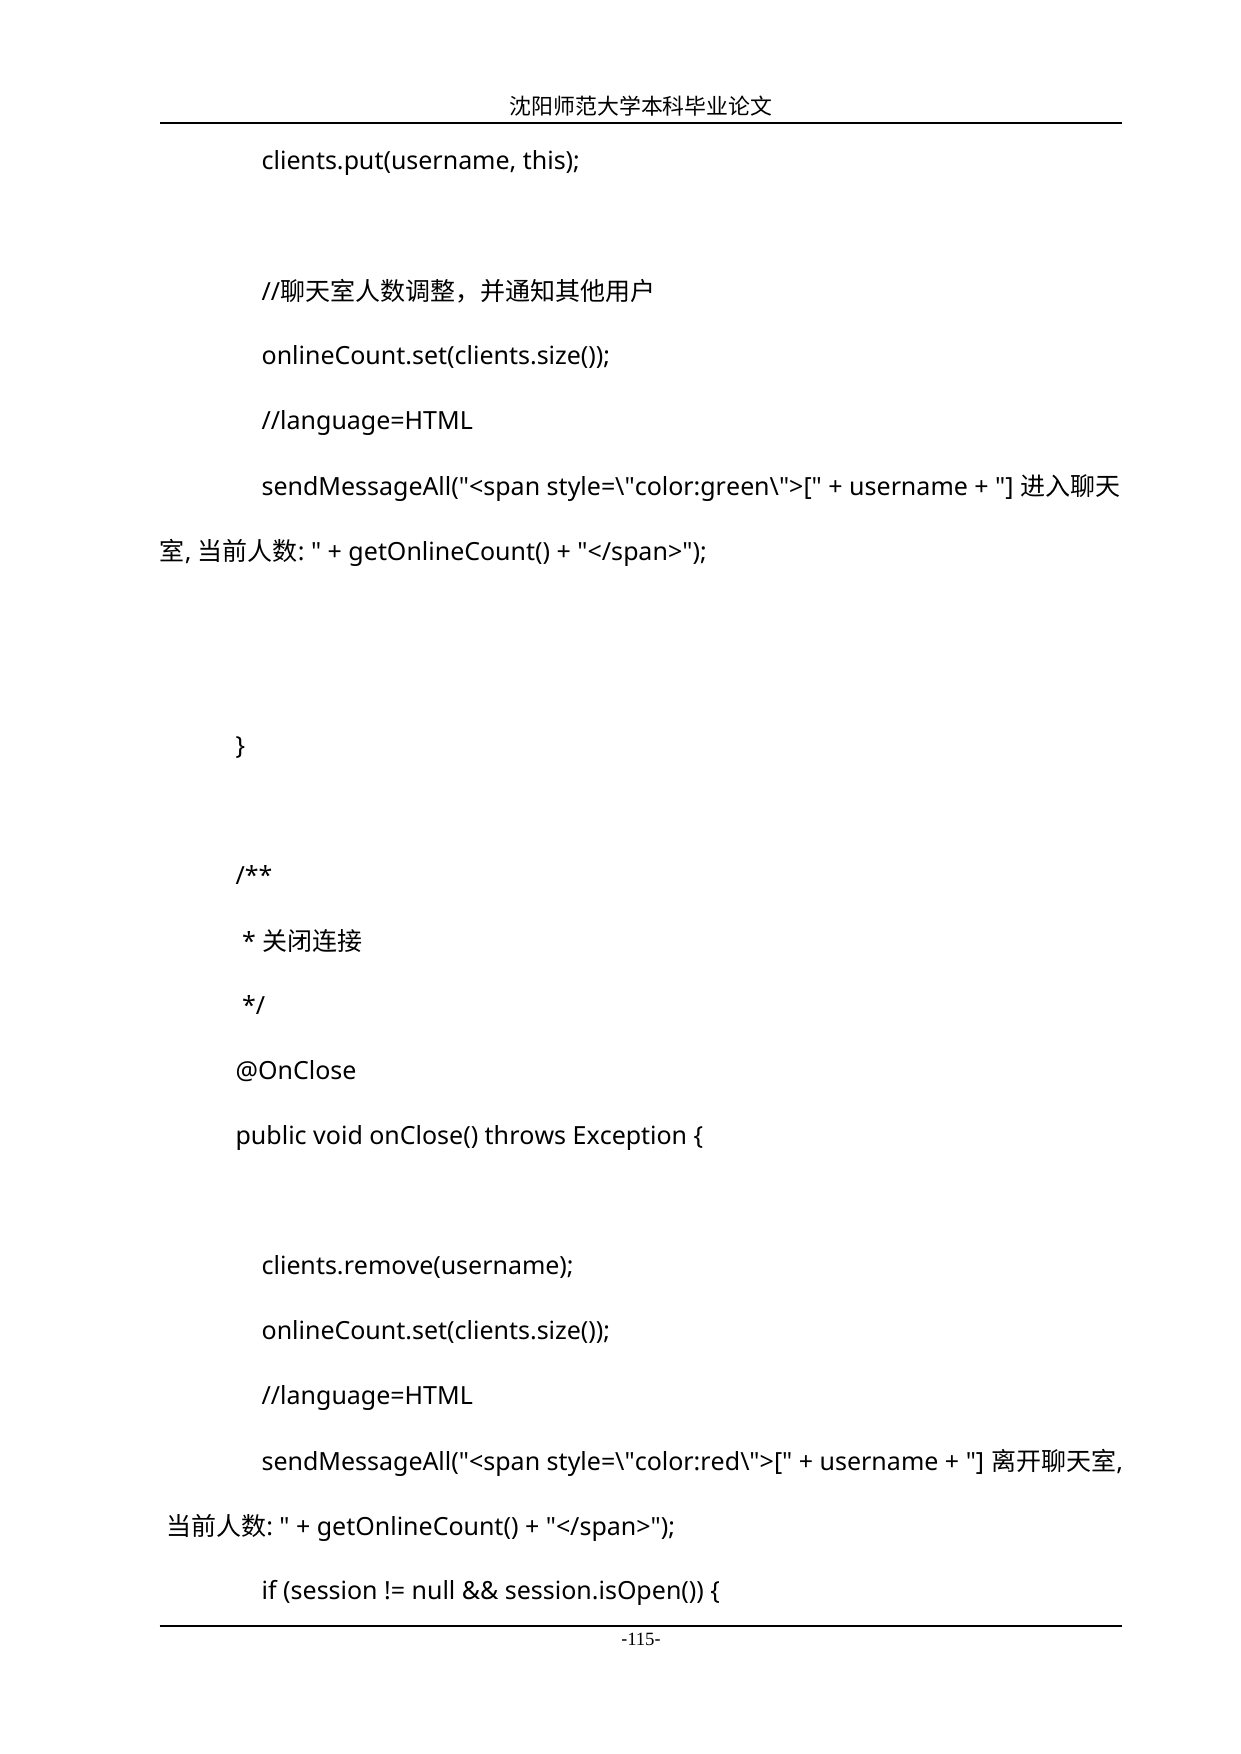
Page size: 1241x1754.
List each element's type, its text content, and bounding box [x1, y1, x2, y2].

text onlineCount.set(clients.size()); [159, 322, 1122, 387]
text //language=HTML [159, 1362, 1122, 1427]
text onlineCount.set(clients.size()); [159, 1297, 1122, 1362]
text //聊天室人数调整，并通知其他用户 [159, 257, 1122, 322]
text clients.put(username, this); [159, 127, 1122, 192]
text sendMessageAll("<span style=\"color:red\">[" + username + "] 离开聊天室, 当前人数: " + getOnlineCount() + "</span>"); [159, 1427, 1122, 1557]
text sendMessageAll("<span style=\"color:green\">[" + username + "] 进入聊天室, 当前人数: " + getOnlineCount() + "</span>"); [159, 452, 1122, 582]
text if (session != null && session.isOpen()) { [159, 1557, 1122, 1622]
text * 关闭连接 [159, 907, 1122, 972]
text //language=HTML [159, 387, 1122, 452]
text public void onClose() throws Exception { [159, 1102, 1122, 1167]
text /** [159, 842, 1122, 907]
text } [159, 712, 1122, 777]
text clients.remove(username); [159, 1232, 1122, 1297]
text @OnClose [159, 1037, 1122, 1102]
text */ [159, 972, 1122, 1037]
